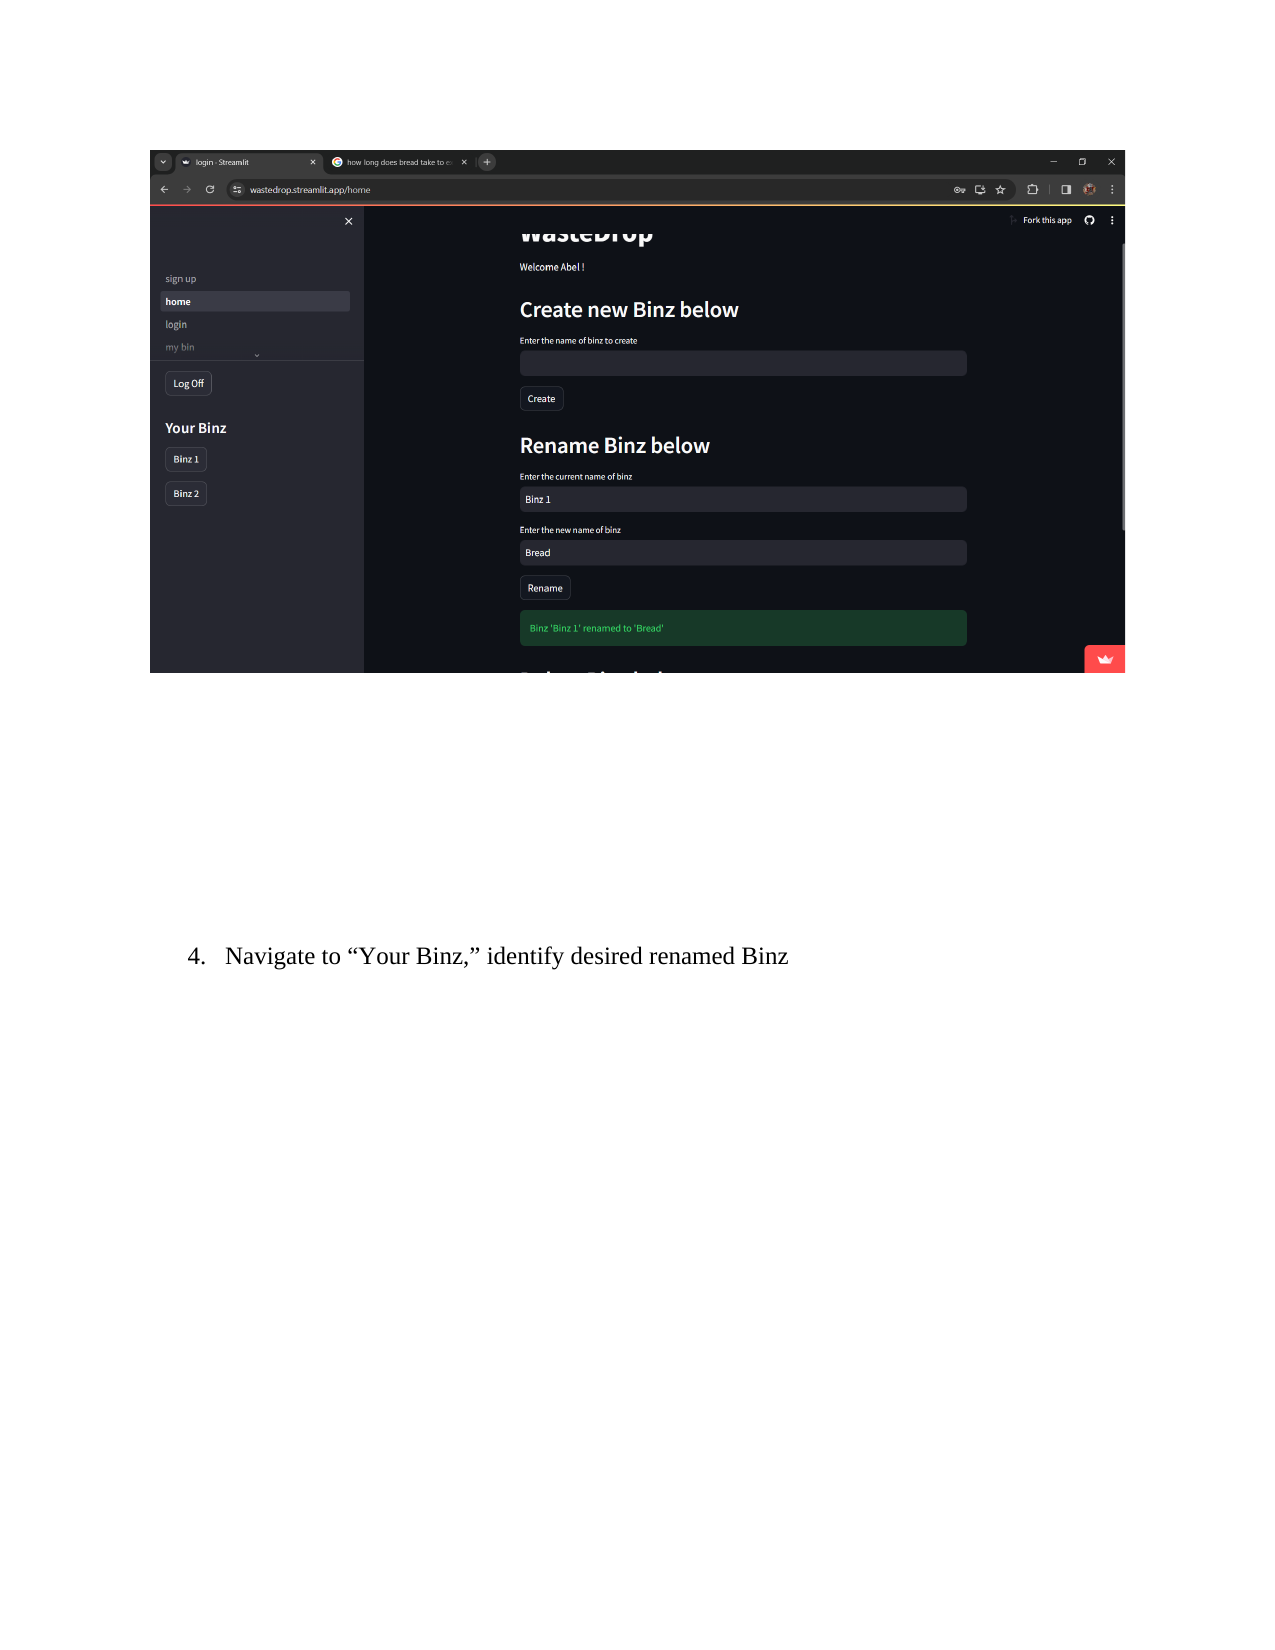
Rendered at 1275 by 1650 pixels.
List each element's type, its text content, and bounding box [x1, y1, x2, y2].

list Navigate to “Your Binz,” identify desired renamed Binz [187, 941, 1125, 970]
picture [150, 150, 1125, 673]
